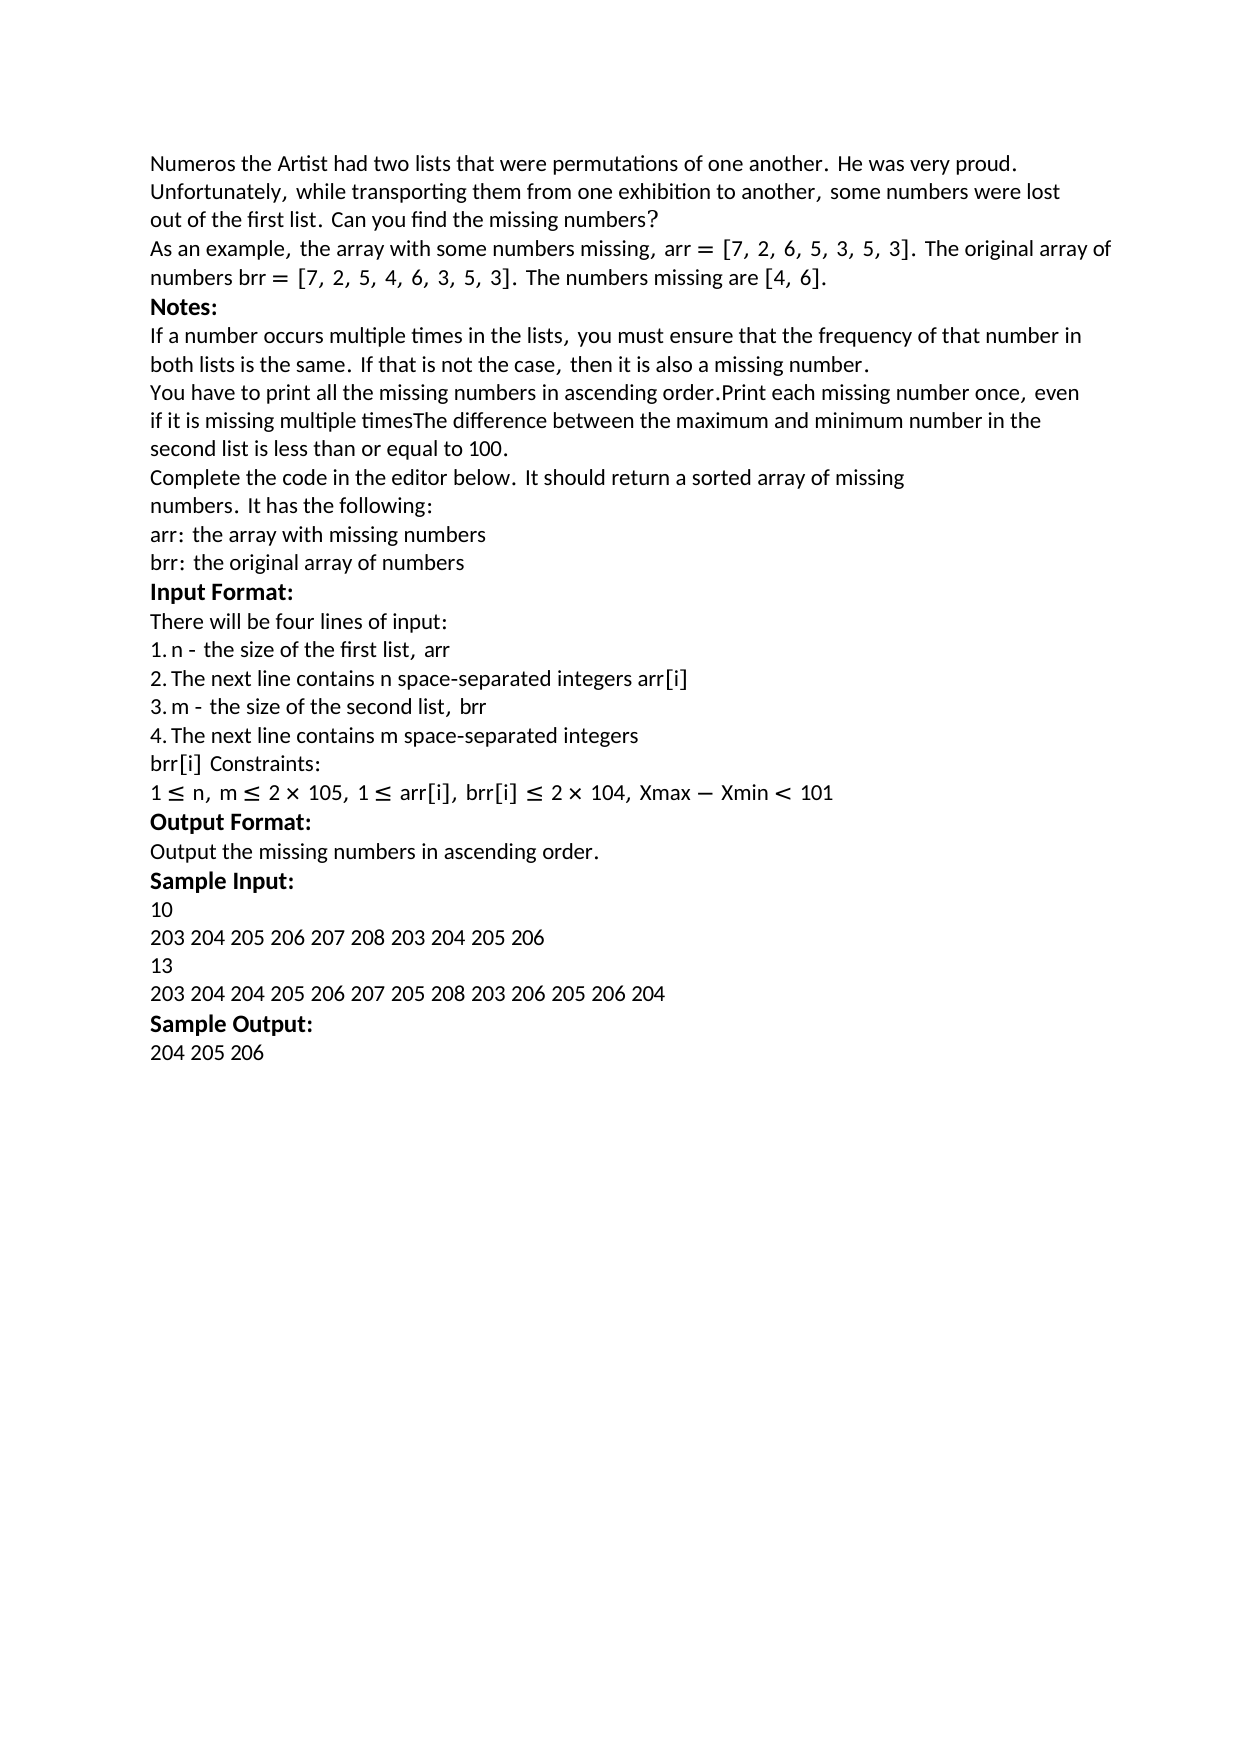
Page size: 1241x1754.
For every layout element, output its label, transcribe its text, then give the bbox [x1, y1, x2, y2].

text 203 204 205 206 207 208 203 204 205 206 [150, 923, 1240, 951]
subtitle Sample Output: [150, 1008, 1240, 1038]
list m - the size of the second list, brr [150, 692, 1240, 720]
text 203 204 204 205 206 207 205 208 203 206 205 206 204 [150, 979, 1240, 1007]
subtitle Output Format: [150, 806, 1240, 836]
text Numeros the Artist had two lists that were permutations of one another. He was very proud. [150, 148, 1240, 177]
subtitle Notes: [150, 291, 1240, 321]
text Output the missing numbers in ascending order. [150, 836, 1240, 865]
text numbers brr = [7, 2, 5, 4, 6, 3, 5, 3]. The numbers missing are [4, 6]. [150, 262, 1240, 291]
text If a number occurs multiple times in the lists, you must ensure that the frequency of that number in both lists is the same. If that is not the case, then it is also a missing number. [150, 321, 1093, 378]
text You have to print all the missing numbers in ascending order.Print each missing number once, even if it is missing multiple timesThe difference between the maximum and minimum number in the [150, 378, 1093, 434]
subtitle Sample Input: [150, 865, 1240, 895]
text 10 [150, 895, 1240, 923]
text 204 205 206 [150, 1038, 1240, 1066]
text second list is less than or equal to 100. [150, 435, 1240, 462]
list The next line contains m space-separated integers brr[i] Constraints: [150, 720, 693, 777]
list The next line contains n space-separated integers arr[i] [150, 663, 1240, 692]
text arr: the array with missing numbers brr: the original array of numbers Input Format: [150, 519, 510, 607]
text 13 [150, 951, 1240, 979]
text Unfortunately, while transporting them from one exhibition to another, some numbers were lost out of the first list. Can you find the missing numbers? [150, 177, 1093, 234]
list n - the size of the first list, arr [150, 635, 1240, 663]
text Complete the code in the editor below. It should return a sorted array of missing numbers. It has the following: [150, 462, 998, 519]
text 1 ≤ n, m ≤ 2 × 105, 1 ≤ arr[i], brr[i] ≤ 2 × 104, Xmax − Xmin < 101 [150, 777, 1240, 806]
text There will be four lines of input: [150, 607, 1240, 635]
text As an example, the array with some numbers missing, arr = [7, 2, 6, 5, 3, 5, 3]. The original array of [150, 234, 1240, 262]
